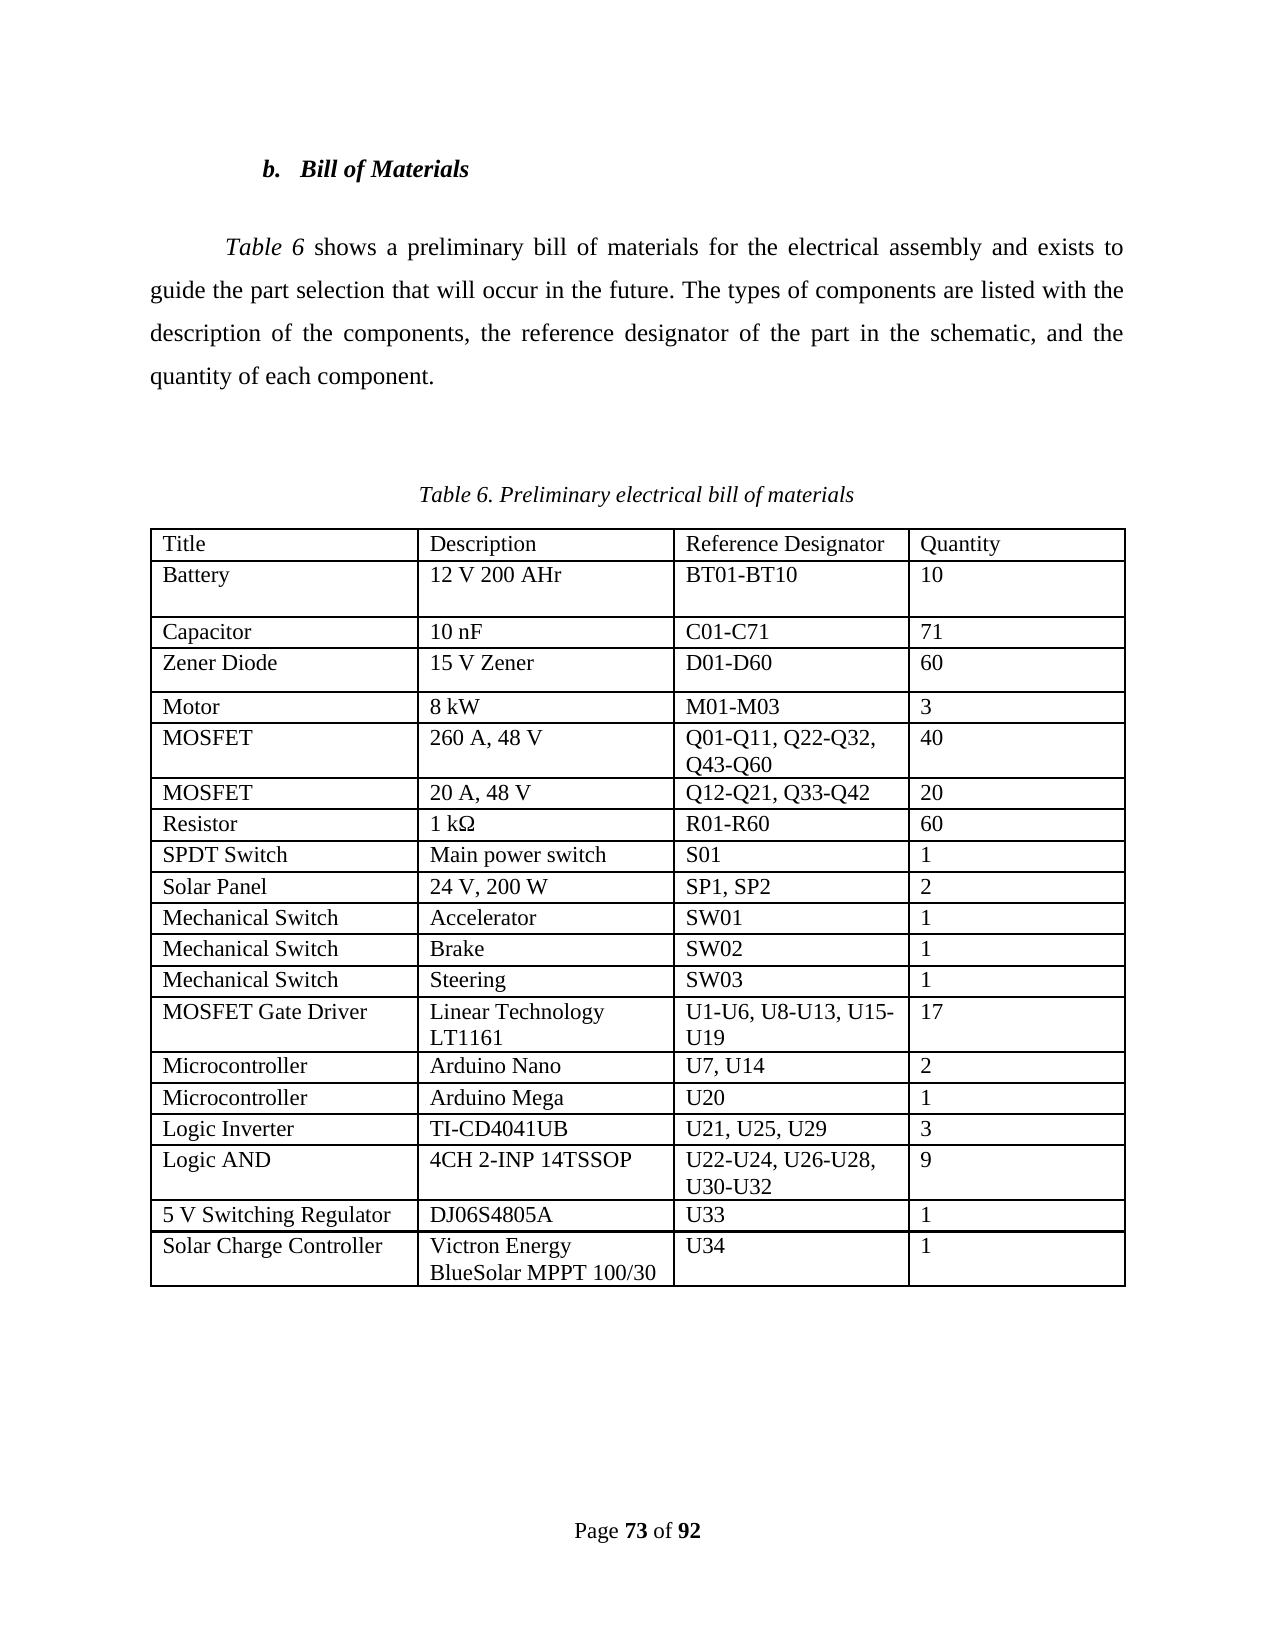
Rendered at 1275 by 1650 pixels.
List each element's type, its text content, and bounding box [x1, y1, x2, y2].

table_cell M01-M03 [675, 693, 908, 722]
table_cell Microcontroller [152, 1084, 417, 1113]
table_cell MOSFET [152, 724, 417, 777]
table_cell SW01 [675, 904, 908, 933]
table_cell 2 [910, 873, 1124, 902]
table_cell 9 [910, 1146, 1124, 1199]
table_cell MOSFET [152, 779, 417, 808]
table_cell Capacitor [152, 618, 417, 647]
table_cell Zener Diode [152, 649, 417, 691]
table_cell 60 [910, 649, 1124, 691]
table_cell SW02 [675, 935, 908, 964]
subtitle Bill of Materials [262, 154, 1125, 183]
table_cell 10 nF [419, 618, 673, 647]
table_cell U20 [675, 1084, 908, 1113]
table_cell Logic Inverter [152, 1115, 417, 1144]
table_cell 8 kW [419, 693, 673, 722]
table_cell Mechanical Switch [152, 904, 417, 933]
table_cell Resistor [152, 810, 417, 839]
table_cell 40 [910, 724, 1124, 777]
table_cell U22-U24, U26-U28, U30-U32 [675, 1146, 908, 1199]
table_header Description [419, 530, 673, 559]
table_cell SPDT Switch [152, 842, 417, 871]
table_cell Microcontroller [152, 1053, 417, 1082]
table_cell Mechanical Switch [152, 967, 417, 996]
table_cell 17 [910, 998, 1124, 1051]
table_cell 15 V Zener [419, 649, 673, 691]
table_cell Mechanical Switch [152, 935, 417, 964]
table_cell Q01-Q11, Q22-Q32, Q43-Q60 [675, 724, 908, 777]
table_cell 10 [910, 562, 1124, 616]
table_cell Logic AND [152, 1146, 417, 1199]
table_cell 60 [910, 810, 1124, 839]
table_cell 3 [910, 1115, 1124, 1144]
table_cell Arduino Mega [419, 1084, 673, 1113]
table_cell Q12-Q21, Q33-Q42 [675, 779, 908, 808]
table_cell Solar Panel [152, 873, 417, 902]
table_cell Motor [152, 693, 417, 722]
table_cell BT01-BT10 [675, 562, 908, 616]
table_cell S01 [675, 842, 908, 871]
table_cell 24 V, 200 W [419, 873, 673, 902]
table_cell Battery [152, 562, 417, 616]
table_cell 1 [910, 842, 1124, 871]
table_cell U21, U25, U29 [675, 1115, 908, 1144]
table_cell U33 [675, 1201, 908, 1230]
table_cell 1 [910, 1084, 1124, 1113]
table_cell 1 [910, 935, 1124, 964]
table_cell Steering [419, 967, 673, 996]
table_cell Accelerator [419, 904, 673, 933]
table_cell 12 V 200 AHr [419, 562, 673, 616]
table_cell 20 [910, 779, 1124, 808]
table_cell 2 [910, 1053, 1124, 1082]
table_cell Linear Technology LT1161 [419, 998, 673, 1051]
table_header Quantity [910, 530, 1124, 559]
table_cell 3 [910, 693, 1124, 722]
table_cell SW03 [675, 967, 908, 996]
text Table 6 shows a preliminary bill of materials for the electrical assembly and exists to guide the part selection that will occur in the future. The types of components are listed with the description of the components, the reference designator of the part in the schematic, and the quantity of each component. [150, 232, 1125, 390]
table_cell U7, U14 [675, 1053, 908, 1082]
table_cell DJ06S4805A [419, 1201, 673, 1230]
table_cell 1 [910, 967, 1124, 996]
table_cell 1 [910, 1201, 1124, 1230]
table_header Title [152, 530, 417, 559]
table_cell C01-C71 [675, 618, 908, 647]
table_cell SP1, SP2 [675, 873, 908, 902]
table_cell R01-R60 [675, 810, 908, 839]
table_cell 260 A, 48 V [419, 724, 673, 777]
table_cell Arduino Nano [419, 1053, 673, 1082]
table_cell 20 A, 48 V [419, 779, 673, 808]
table_cell Brake [419, 935, 673, 964]
table_cell MOSFET Gate Driver [152, 998, 417, 1051]
table_cell 5 V Switching Regulator [152, 1201, 417, 1230]
table_cell Solar Charge Controller [152, 1233, 417, 1285]
table_cell 4CH 2-INP 14TSSOP [419, 1146, 673, 1199]
table_cell 1 kΩ [419, 810, 673, 839]
table_cell Main power switch [419, 842, 673, 871]
table_cell D01-D60 [675, 649, 908, 691]
table_cell Victron Energy BlueSolar MPPT 100/30 [419, 1233, 673, 1285]
table_cell 71 [910, 618, 1124, 647]
table_header Reference Designator [675, 530, 908, 559]
text Table 6. Preliminary electrical bill of materials [150, 481, 1125, 507]
table_cell U1-U6, U8-U13, U15-U19 [675, 998, 908, 1051]
table_cell 1 [910, 904, 1124, 933]
table_cell U34 [675, 1233, 908, 1285]
table_cell 1 [910, 1233, 1124, 1285]
table_cell TI-CD4041UB [419, 1115, 673, 1144]
